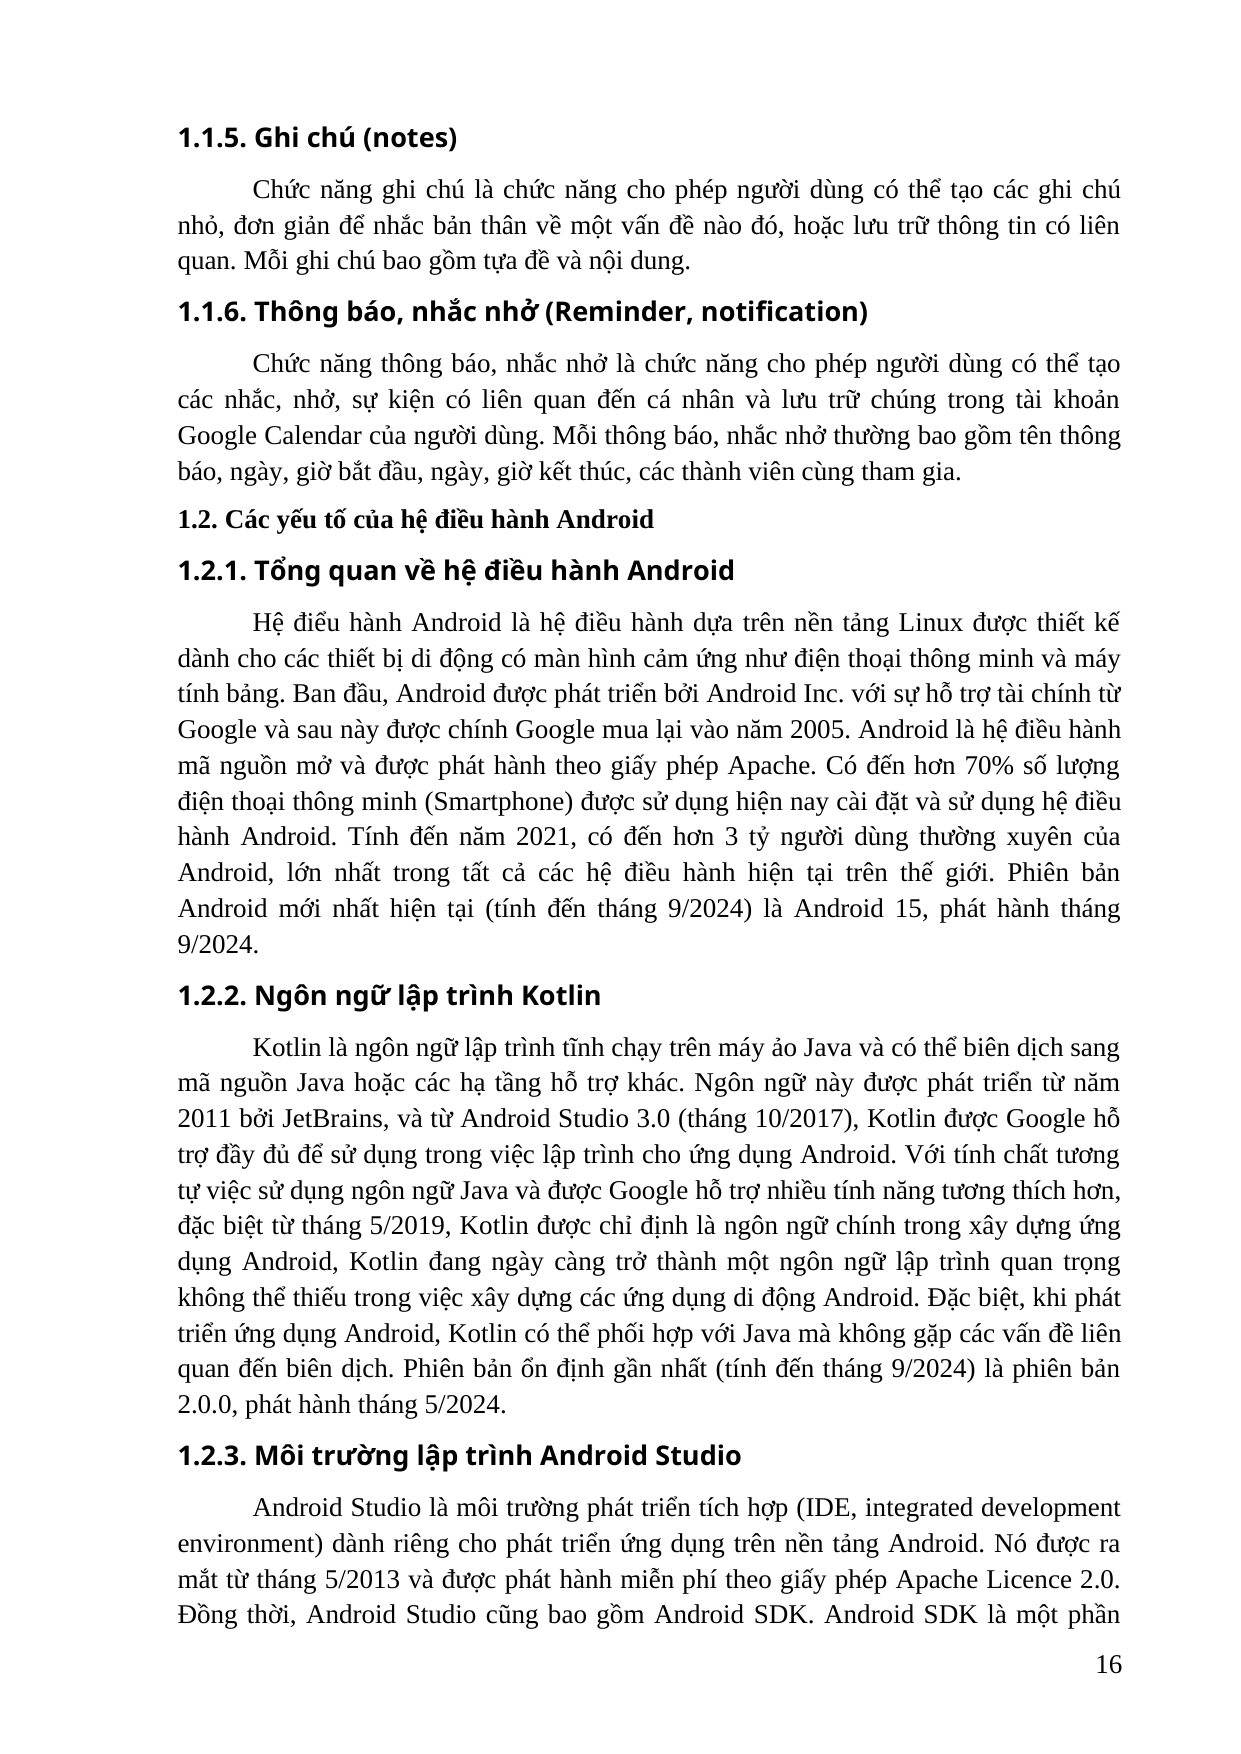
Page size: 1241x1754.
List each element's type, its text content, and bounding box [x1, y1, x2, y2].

subtitle 1.2.3. Môi trường lập trình Android Studio [177, 1436, 1122, 1473]
text Chức năng thông báo, nhắc nhở là chức năng cho phép người dùng có thể tạo các nhắc, nhở, sự kiện có liên quan đến cá nhân và lưu trữ chúng trong tài khoản Google Calendar của người dùng. Mỗi thông báo, nhắc nhở thường bao gồm tên thông báo, ngày, giờ bắt đầu, ngày, giờ kết thúc, các thành viên cùng tham gia. [177, 348, 1122, 486]
text Hệ điểu hành Android là hệ điều hành dựa trên nền tảng Linux được thiết kế dành cho các thiết bị di động có màn hình cảm ứng như điện thoại thông minh và máy tính bảng. Ban đầu, Android được phát triển bởi Android Inc. với sự hỗ trợ tài chính từ Google và sau này được chính Google mua lại vào năm 2005. Android là hệ điều hành mã nguồn mở và được phát hành theo giấy phép Apache. Có đến hơn 70% số lượng điện thoại thông minh (Smartphone) được sử dụng hiện nay cài đặt và sử dụng hệ điều hành Android. Tính đến năm 2021, có đến hơn 3 tỷ người dùng thường xuyên của Android, lớn nhất trong tất cả các hệ điều hành hiện tại trên thế giới. Phiên bản Android mới nhất hiện tại (tính đến tháng 9/2024) là Android 15, phát hành tháng 9/2024. [177, 606, 1122, 959]
subtitle 1.2. Các yếu tố của hệ điều hành Android [177, 503, 1122, 534]
subtitle 1.1.5. Ghi chú (notes) [177, 118, 1122, 155]
subtitle 1.2.1. Tổng quan về hệ điều hành Android [177, 551, 1122, 588]
text Chức năng ghi chú là chức năng cho phép người dùng có thể tạo các ghi chú nhỏ, đơn giản để nhắc bản thân về một vấn đề nào đó, hoặc lưu trữ thông tin có liên quan. Mỗi ghi chú bao gồm tựa đề và nội dung. [177, 173, 1122, 276]
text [177, 1491, 1122, 1629]
subtitle 1.1.6. Thông báo, nhắc nhở (Reminder, notification) [177, 293, 1122, 329]
text Kotlin là ngôn ngữ lập trình tĩnh chạy trên máy ảo Java và có thể biên dịch sang mã nguồn Java hoặc các hạ tầng hỗ trợ khác. Ngôn ngữ này được phát triển từ năm 2011 bởi JetBrains, và từ Android Studio 3.0 (tháng 10/2017), Kotlin được Google hỗ trợ đầy đủ để sử dụng trong việc lập trình cho ứng dụng Android. Với tính chất tương tự việc sử dụng ngôn ngữ Java và được Google hỗ trợ nhiều tính năng tương thích hơn, đặc biệt từ tháng 5/2019, Kotlin được chỉ định là ngôn ngữ chính trong xây dựng ứng dụng Android, Kotlin đang ngày càng trở thành một ngôn ngữ lập trình quan trọng không thể thiếu trong việc xây dựng các ứng dụng di động Android. Đặc biệt, khi phát triển ứng dụng Android, Kotlin có thể phối hợp với Java mà không gặp các vấn đề liên quan đến biên dịch. Phiên bản ổn định gần nhất (tính đến tháng 9/2024) là phiên bản 2.0.0, phát hành tháng 5/2024. [177, 1031, 1122, 1419]
subtitle 1.2.2. Ngôn ngữ lập trình Kotlin [177, 976, 1122, 1013]
